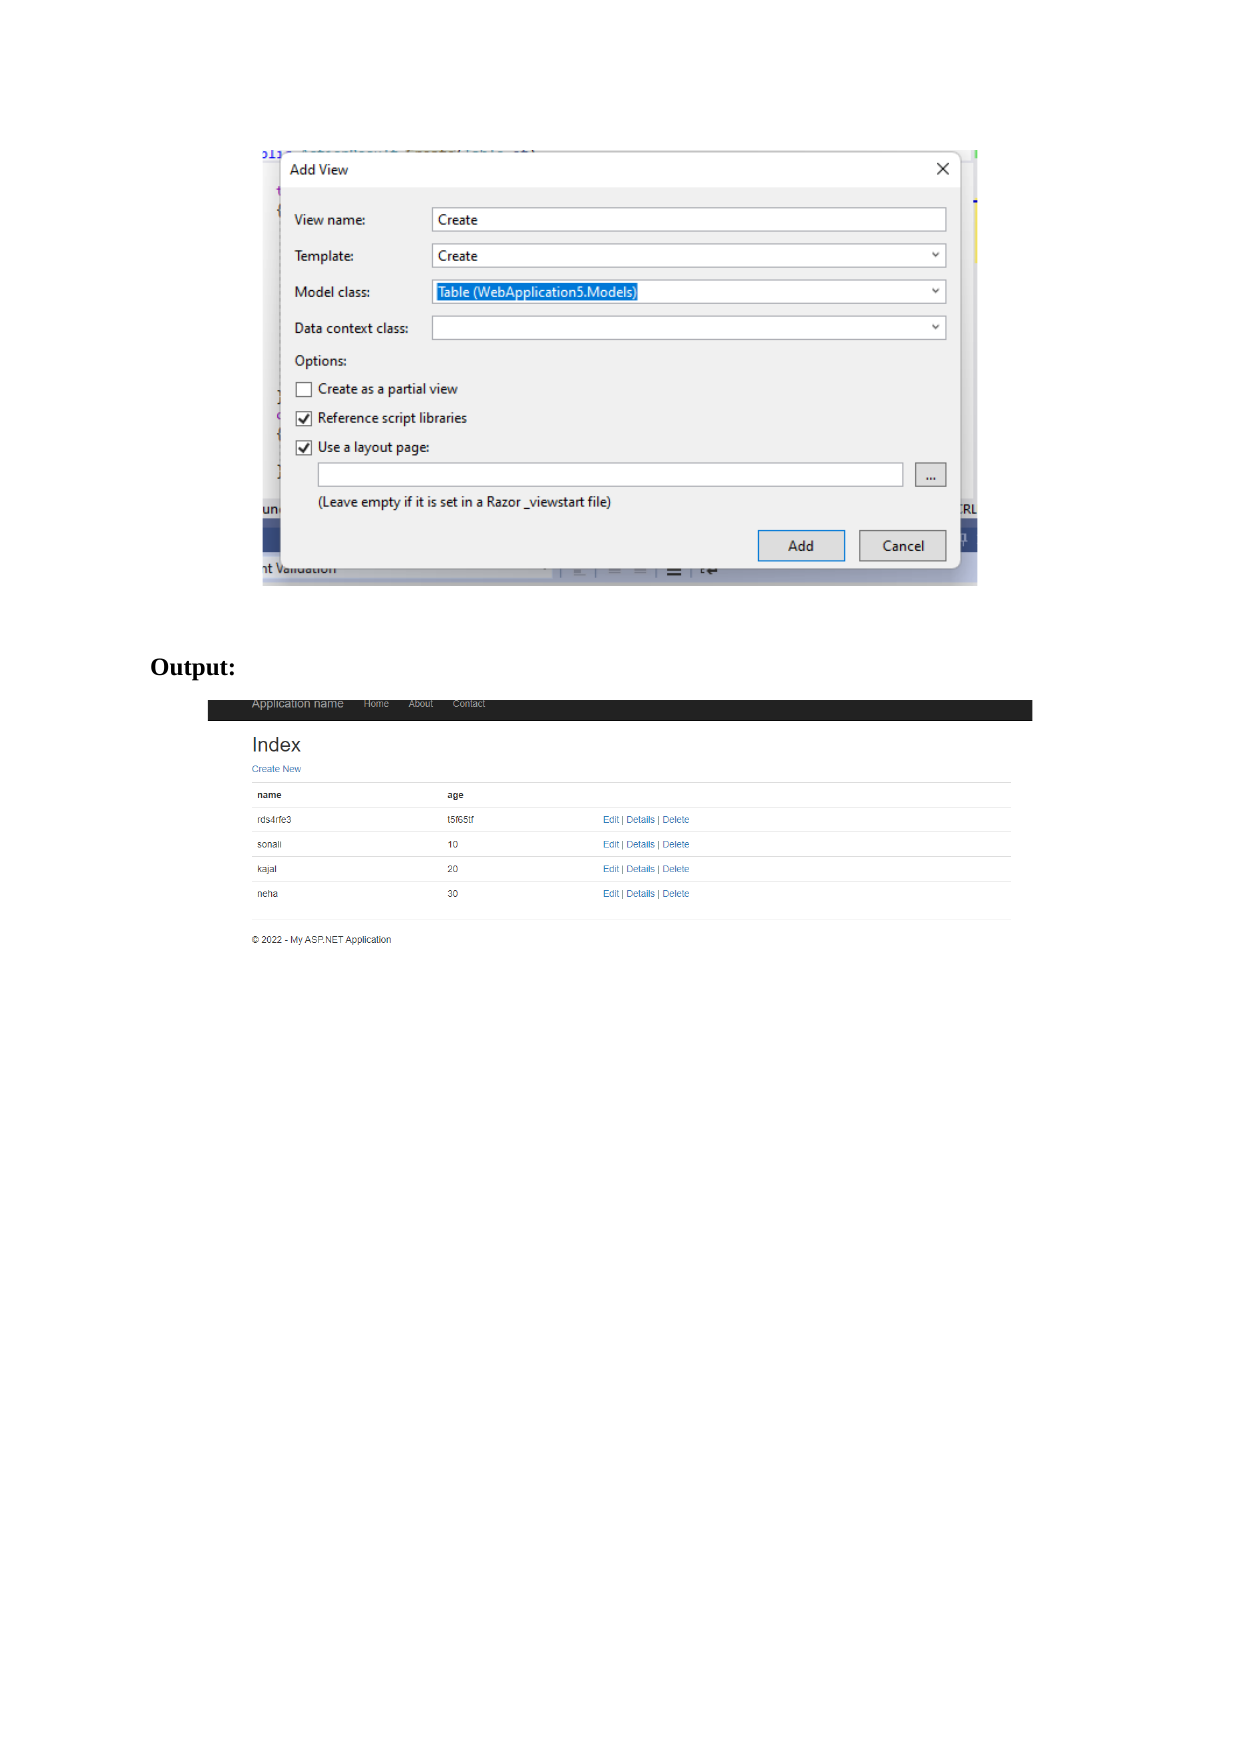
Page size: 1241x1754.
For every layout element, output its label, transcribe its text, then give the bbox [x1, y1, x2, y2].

picture [207, 700, 1033, 1032]
picture [262, 150, 978, 586]
text Output: [150, 652, 1090, 681]
